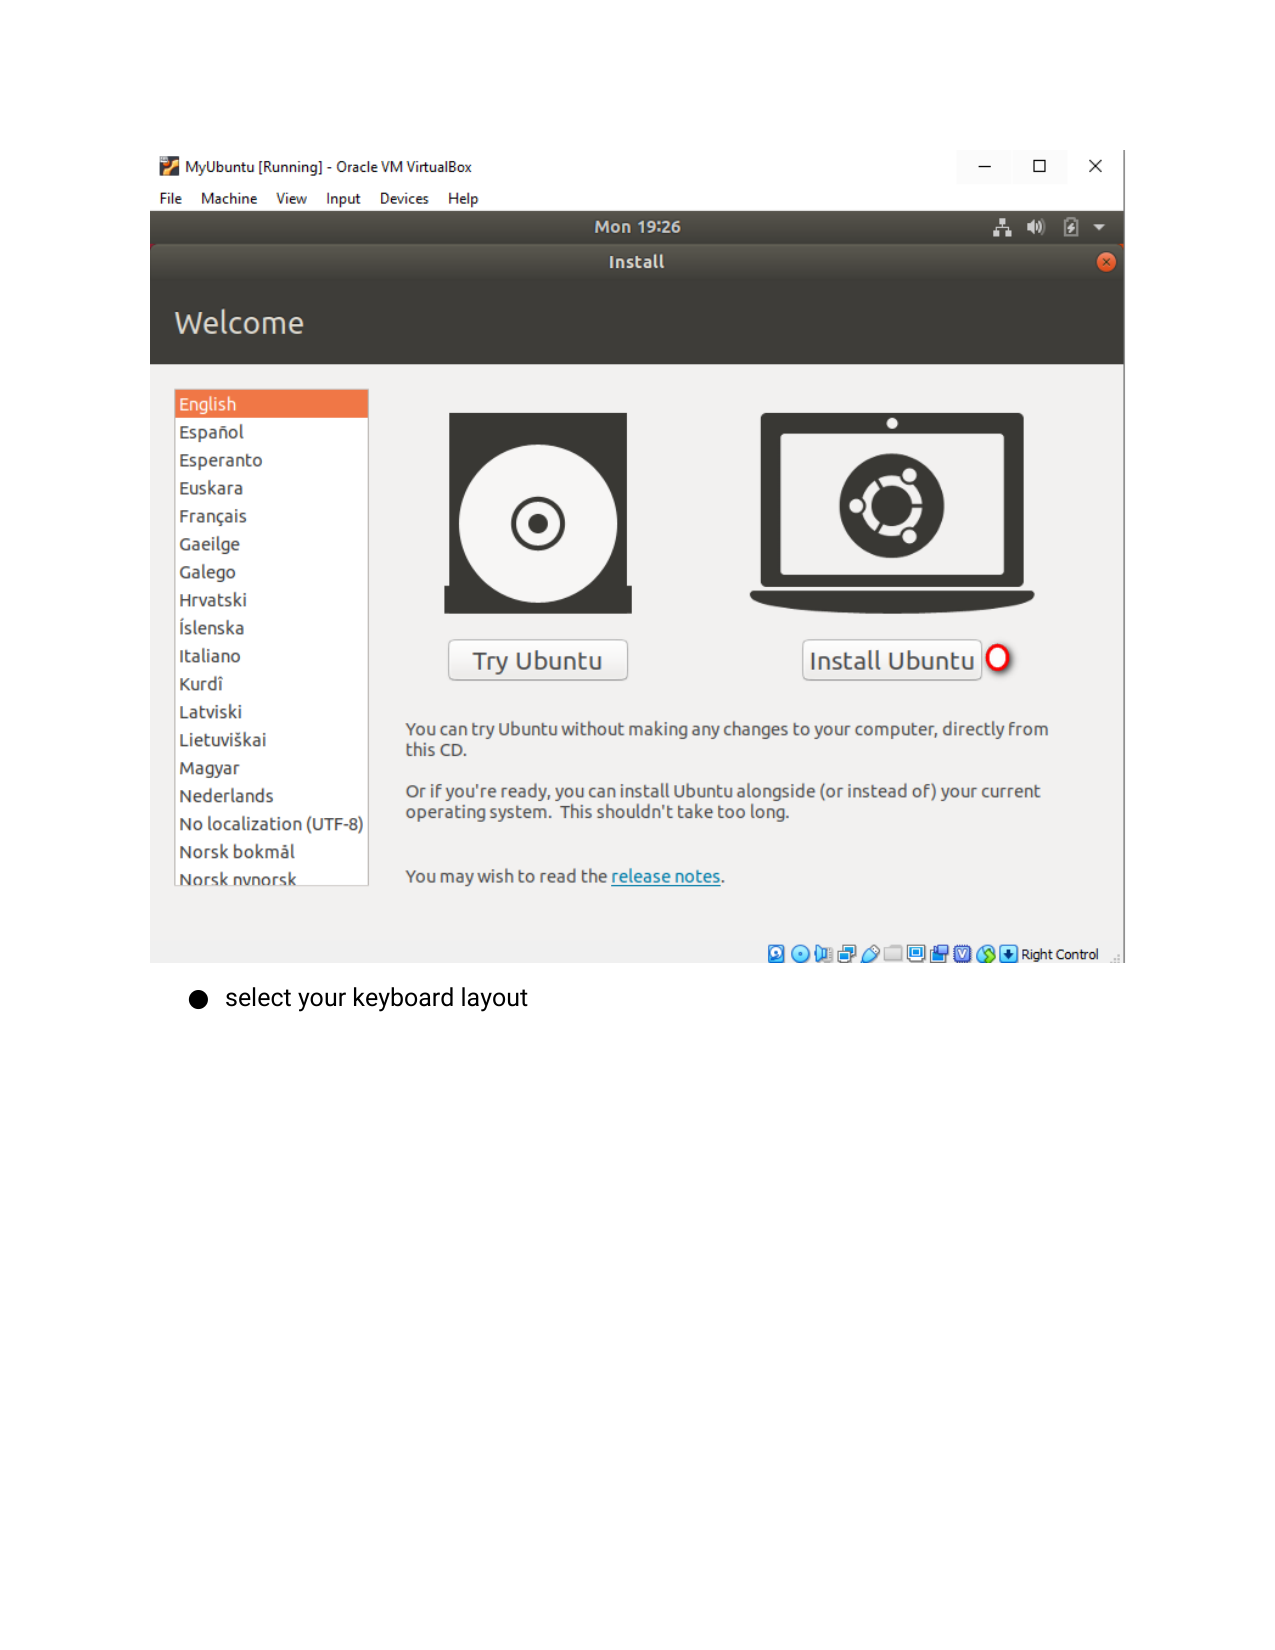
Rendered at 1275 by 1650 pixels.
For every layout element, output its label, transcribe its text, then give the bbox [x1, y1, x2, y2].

picture [150, 150, 1125, 963]
list select your keyboard layout [187, 983, 1125, 1013]
